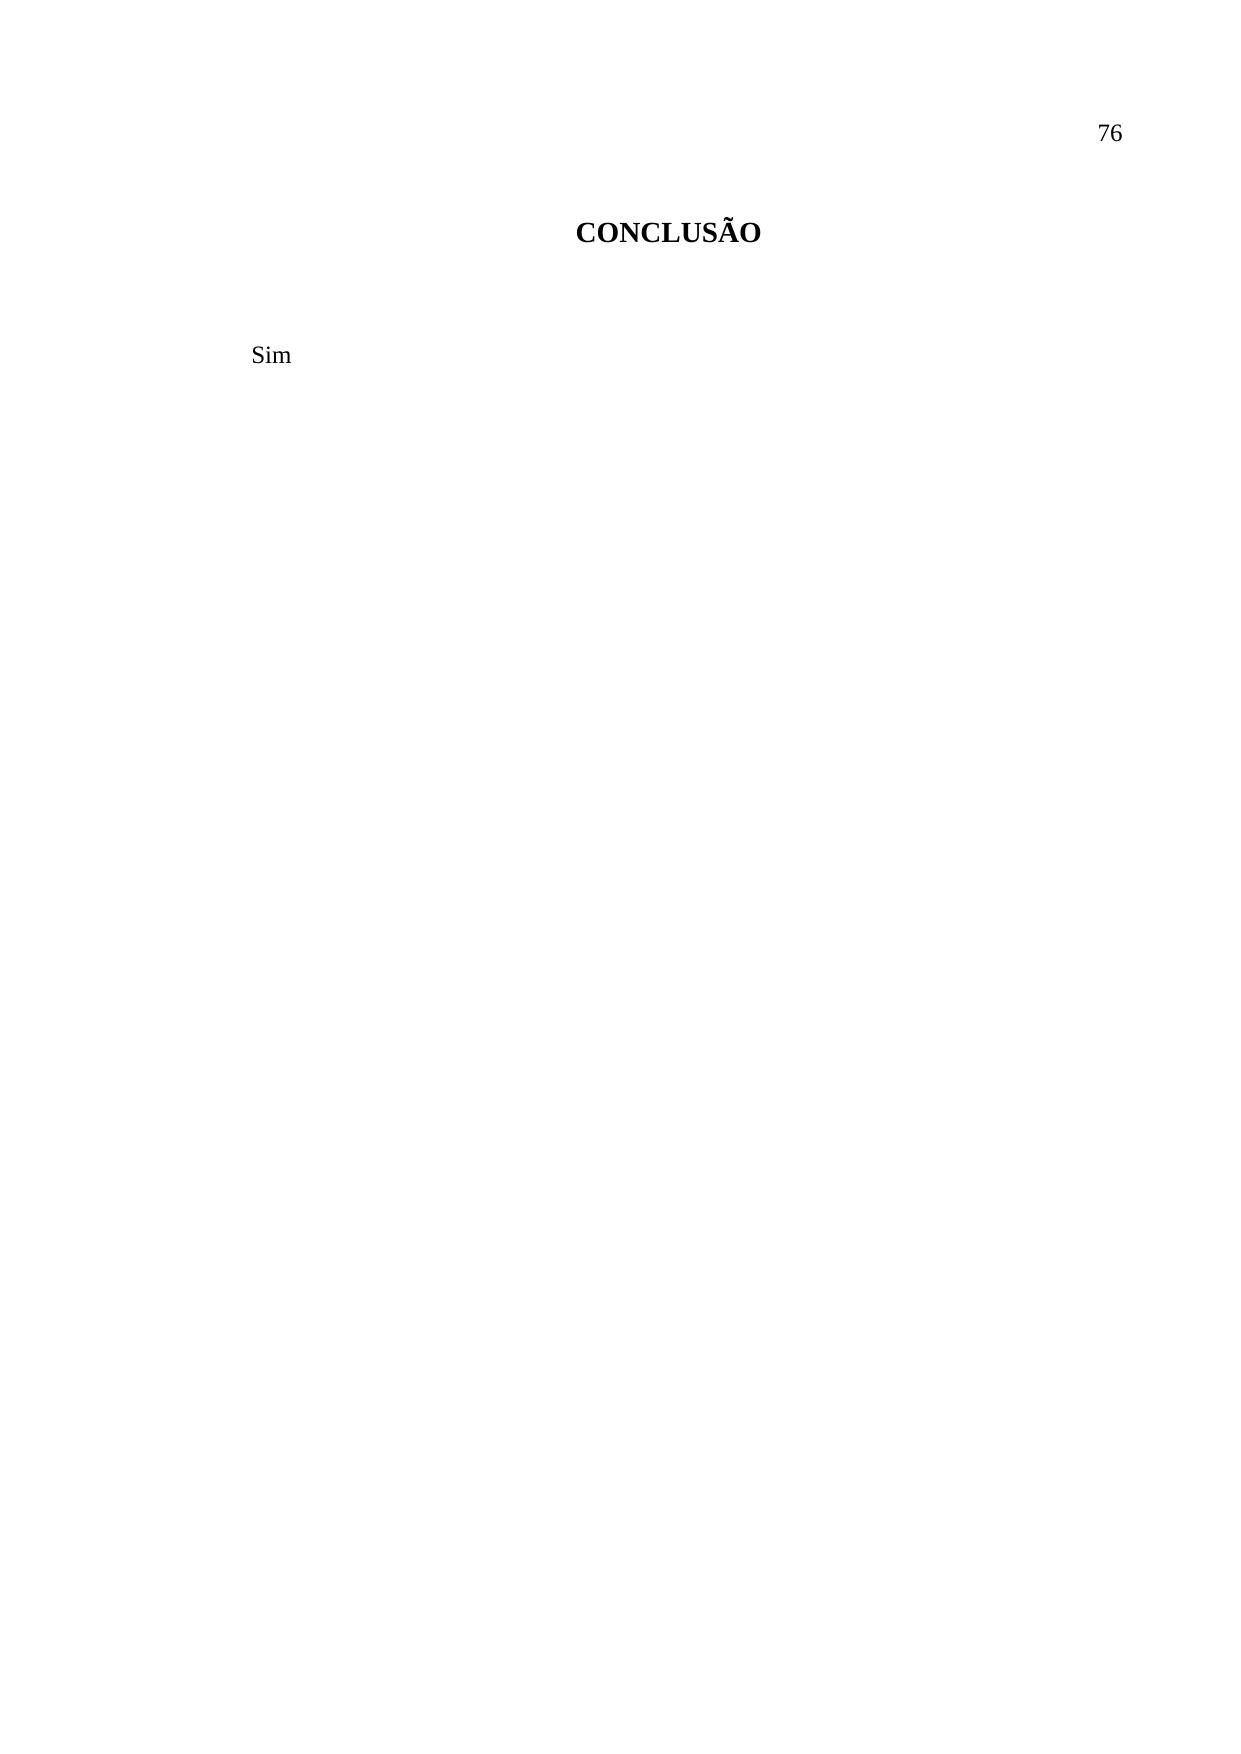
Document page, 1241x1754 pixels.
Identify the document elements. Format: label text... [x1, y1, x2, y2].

subtitle Conclusão [215, 215, 1122, 248]
text Sim [177, 340, 1122, 369]
